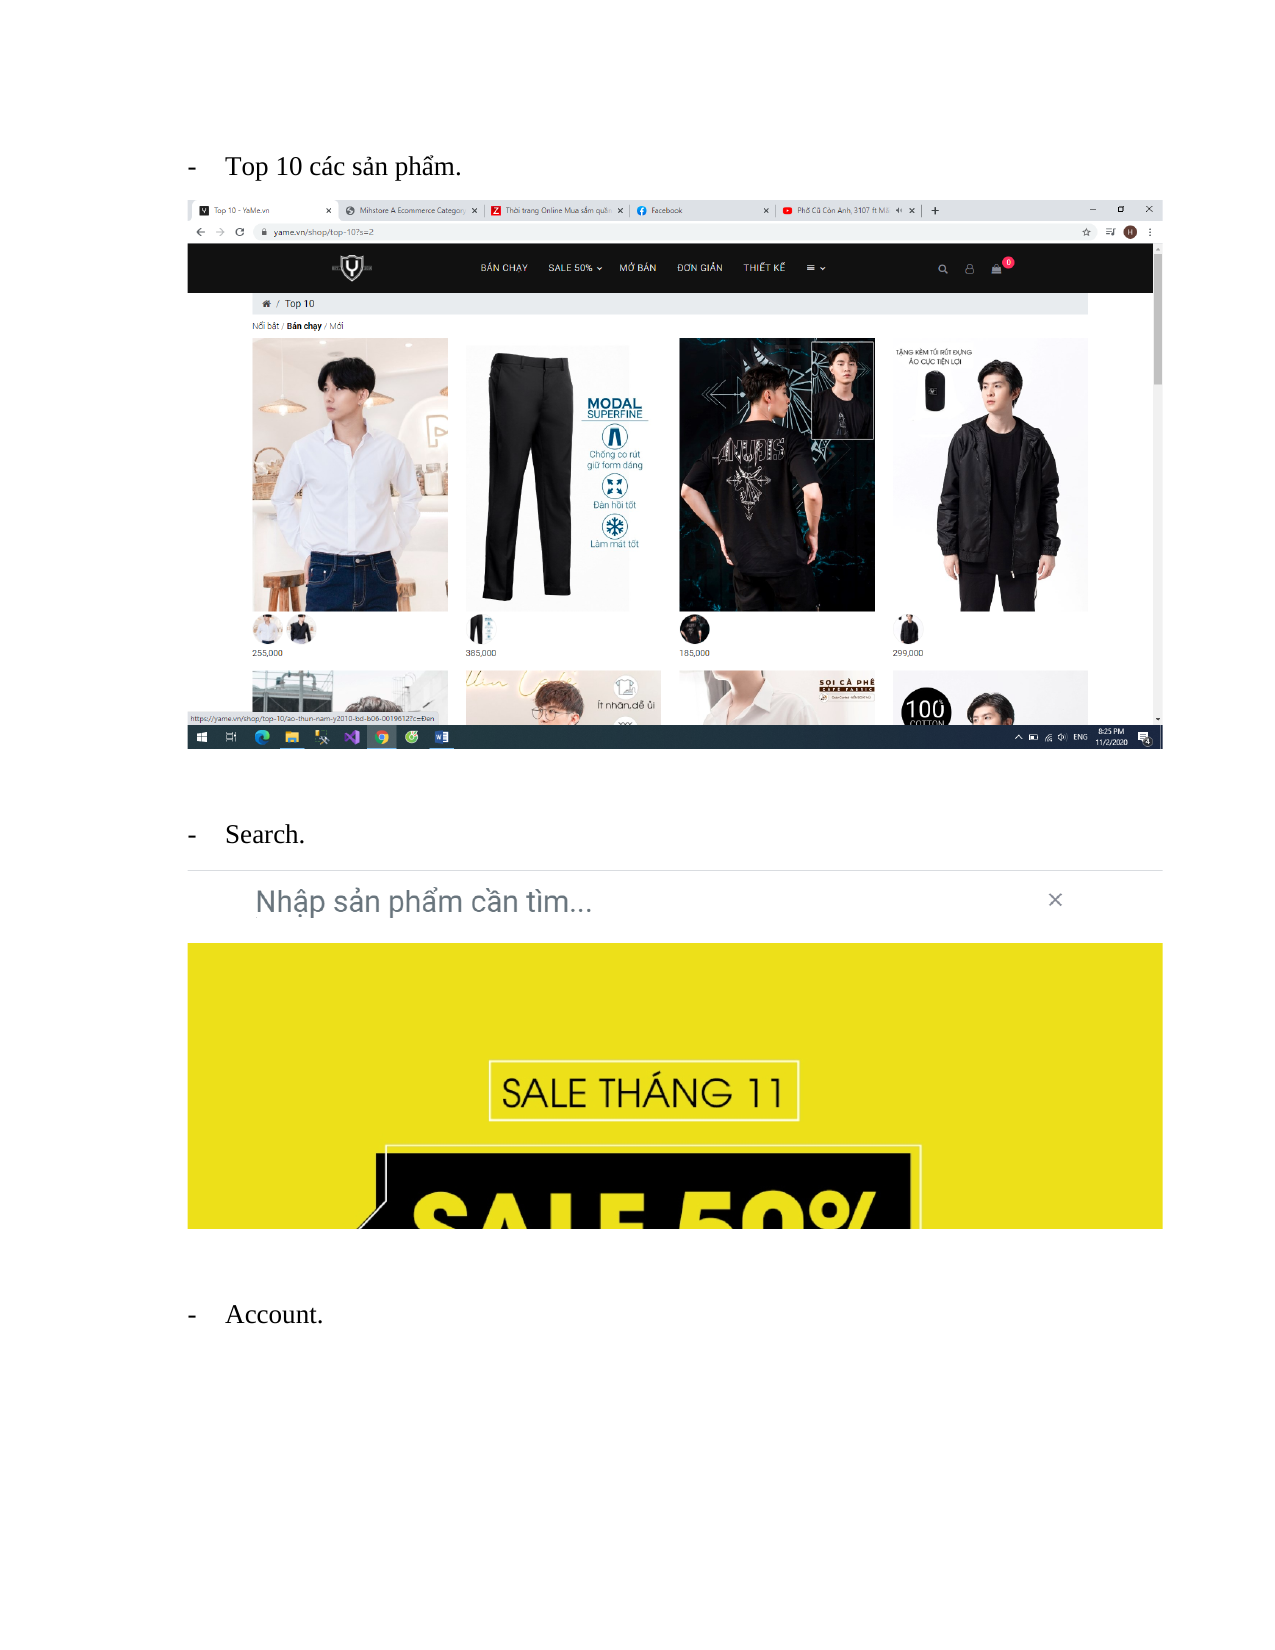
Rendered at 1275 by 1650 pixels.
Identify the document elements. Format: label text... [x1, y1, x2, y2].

picture [187, 200, 1163, 749]
list Account. [187, 1298, 1125, 1329]
list Search. [187, 818, 1125, 849]
picture [187, 867, 1163, 1229]
list Top 10 các sản phẩm. [187, 150, 1125, 181]
